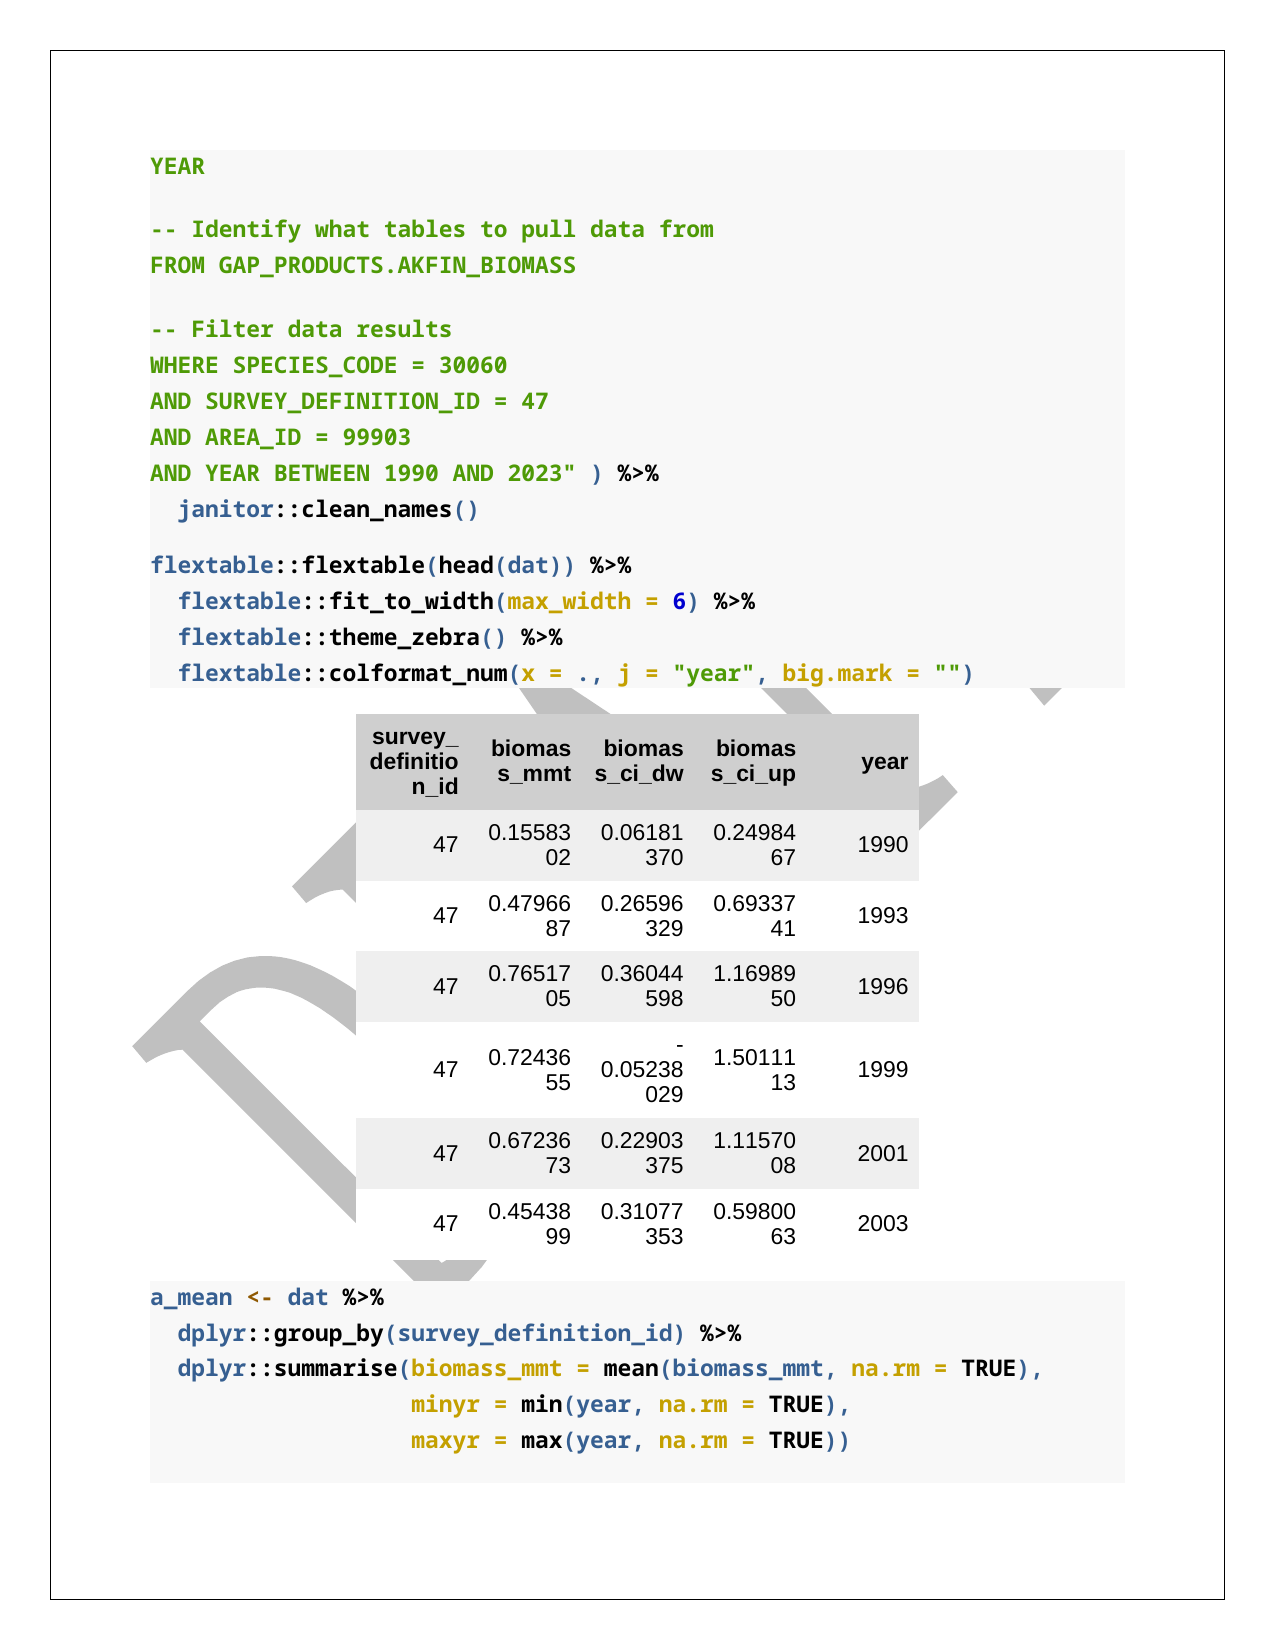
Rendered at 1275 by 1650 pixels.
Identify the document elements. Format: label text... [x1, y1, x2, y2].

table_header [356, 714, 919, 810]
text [150, 1281, 1125, 1483]
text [150, 150, 1125, 524]
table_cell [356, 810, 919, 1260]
text flextable::flextable(head(dat)) %>% flextable::fit_to_width(max_width = 6) %>% flextable::theme_zebra() %>% flextable::colformat_num(x = ., j = "year", big.mark = "") [150, 549, 1125, 688]
